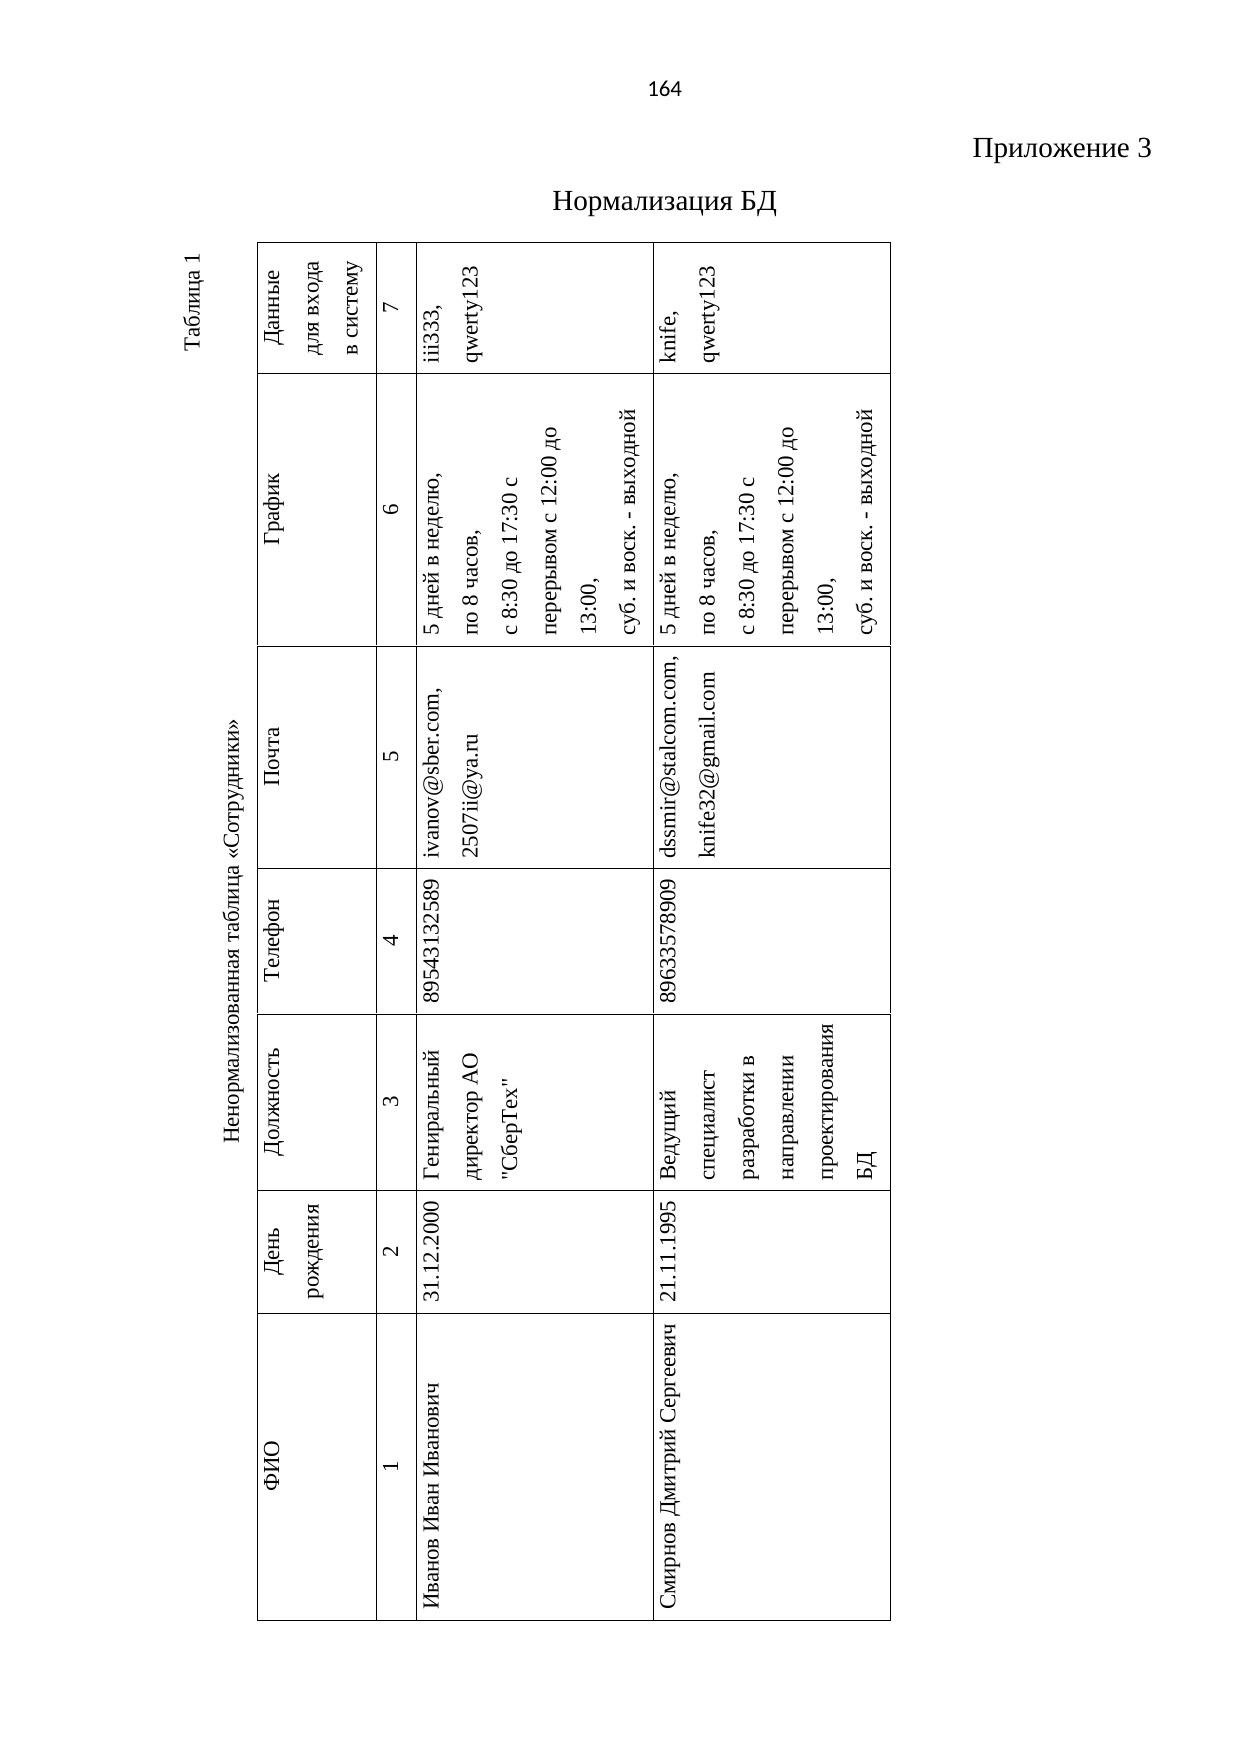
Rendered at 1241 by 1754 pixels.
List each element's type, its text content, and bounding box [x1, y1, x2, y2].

text Нормализация БД [177, 183, 1152, 216]
text Приложение 3 [177, 130, 1152, 163]
